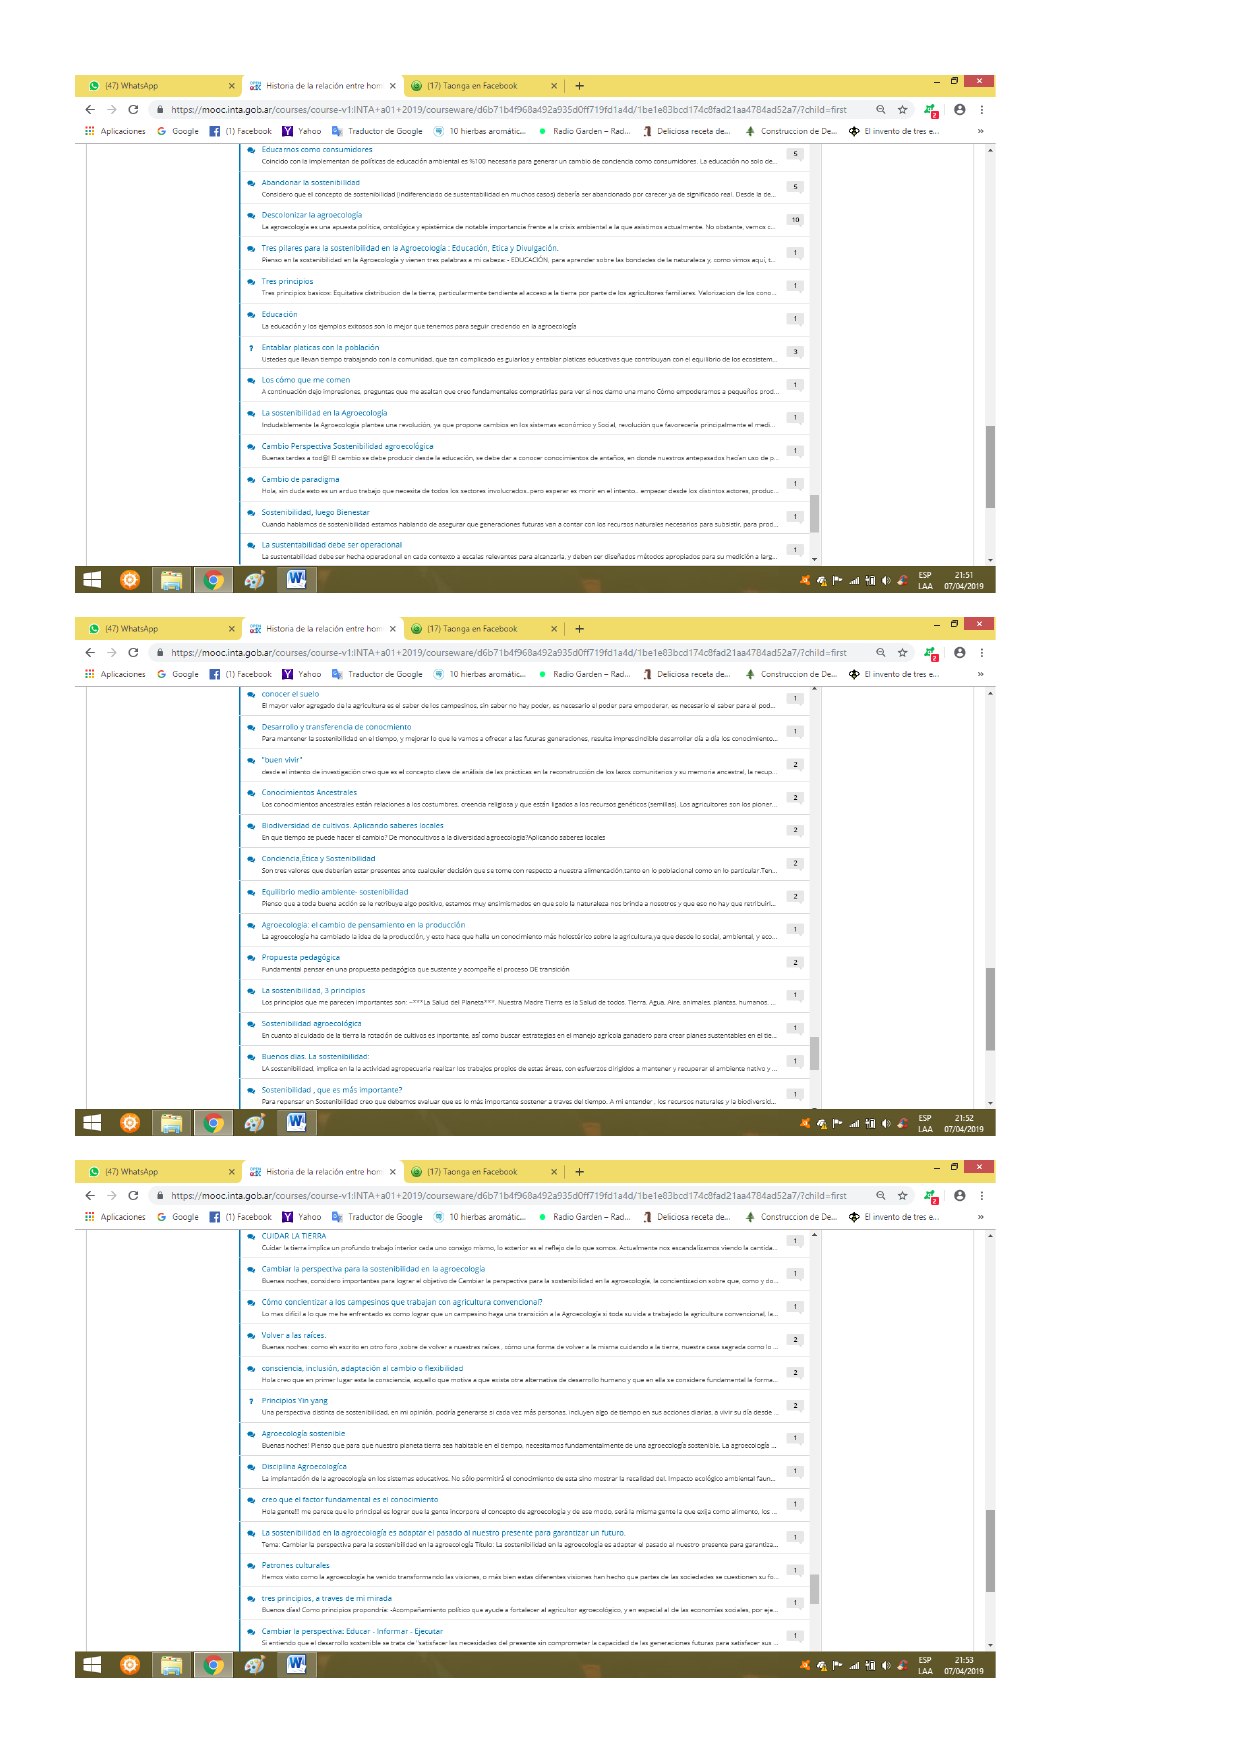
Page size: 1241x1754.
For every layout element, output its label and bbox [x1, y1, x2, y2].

picture [75, 617, 996, 1136]
picture [75, 1160, 996, 1678]
picture [75, 75, 996, 593]
